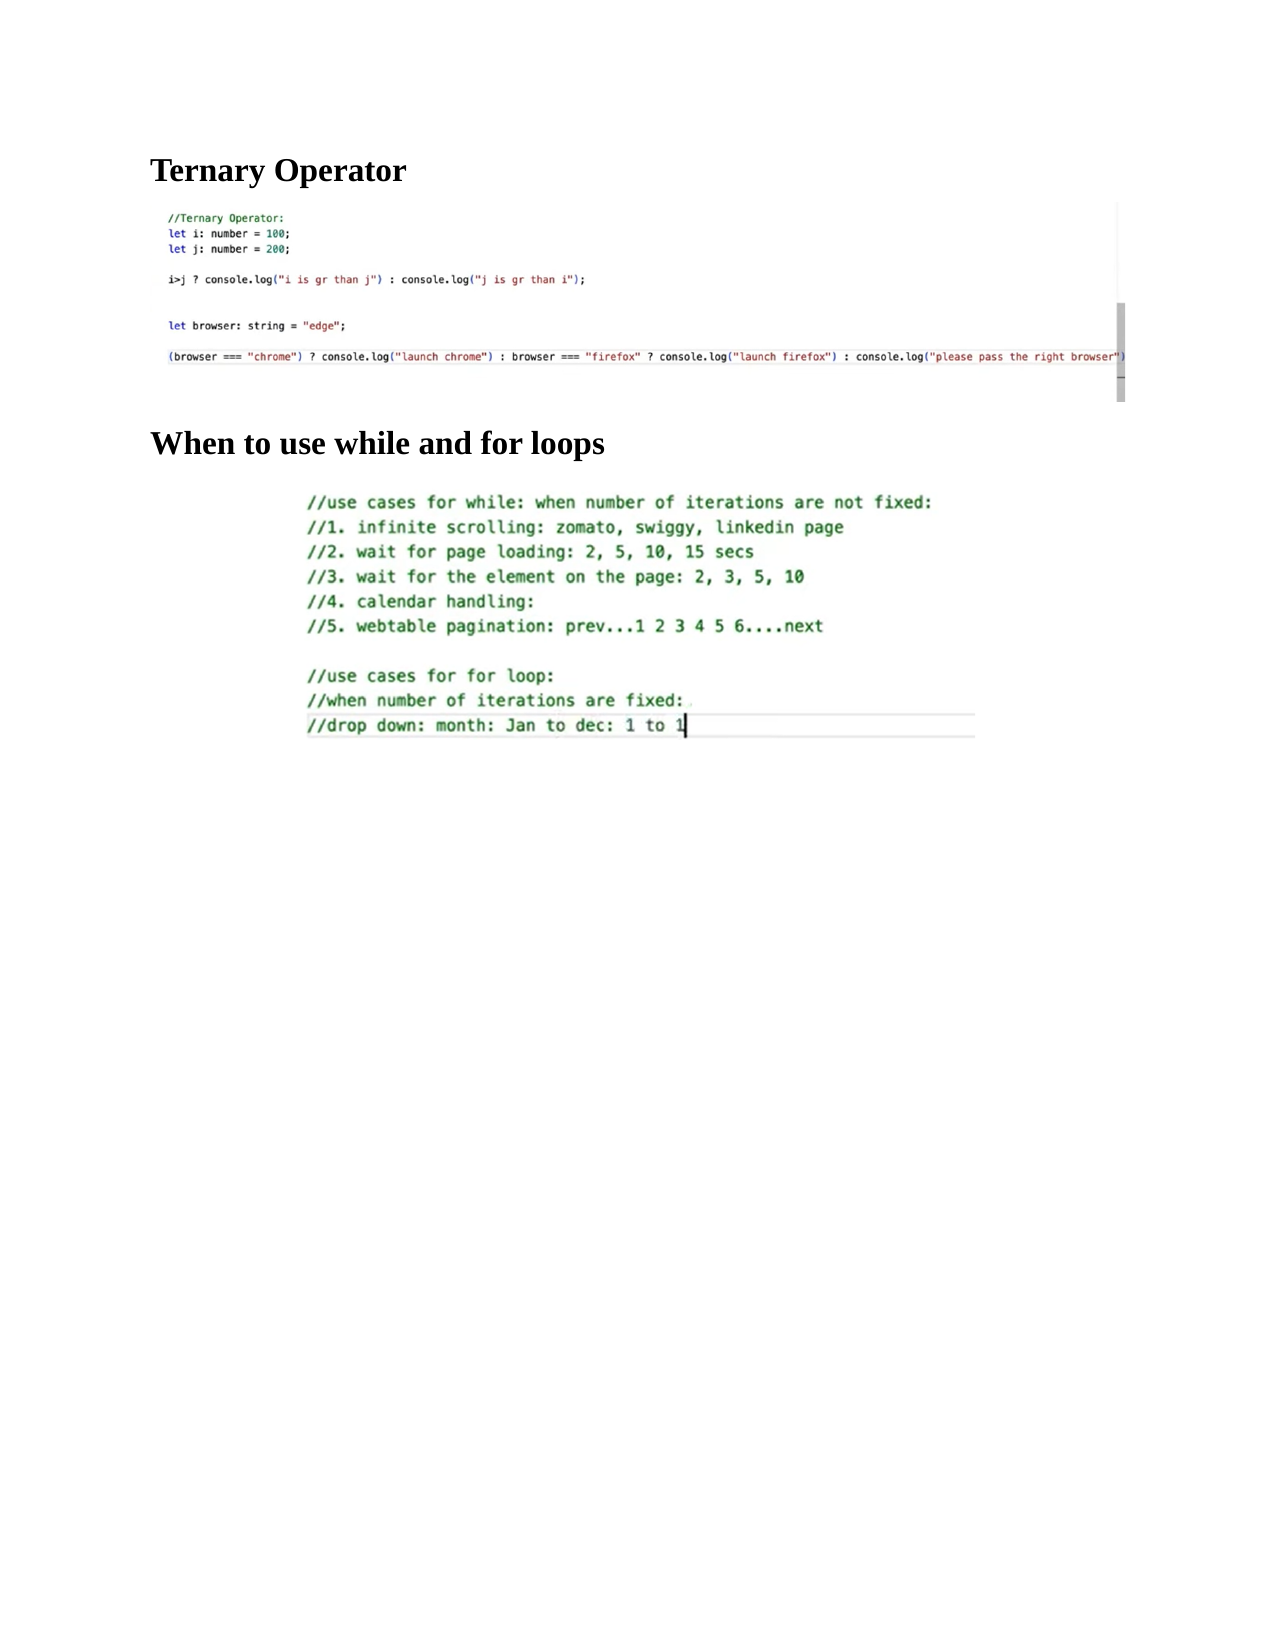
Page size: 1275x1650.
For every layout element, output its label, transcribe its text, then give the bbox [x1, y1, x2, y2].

subtitle When to use while and for loops [150, 423, 1125, 461]
picture [300, 475, 976, 740]
picture [150, 202, 1125, 402]
subtitle Ternary Operator [150, 150, 1125, 188]
